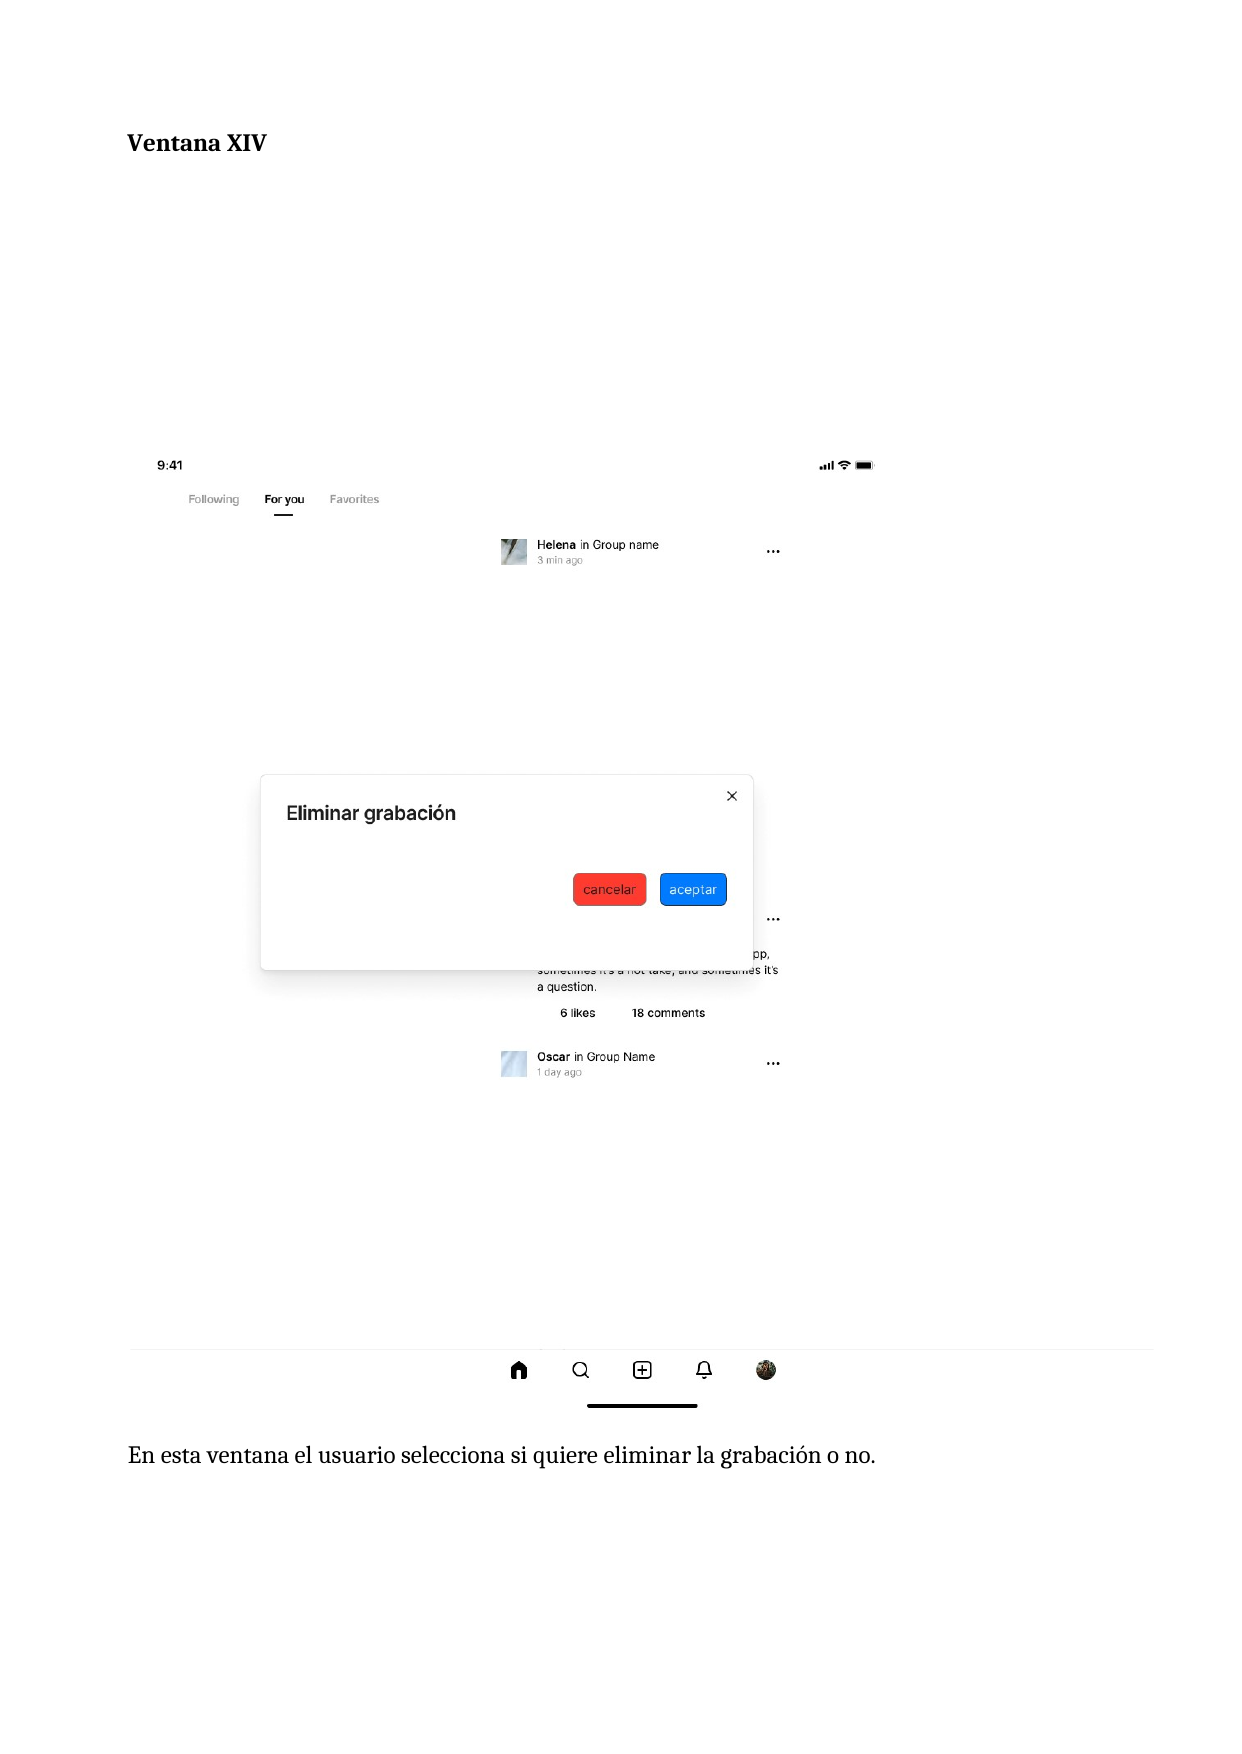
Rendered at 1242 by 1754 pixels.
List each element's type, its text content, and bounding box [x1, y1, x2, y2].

picture [130, 446, 1154, 1414]
text En esta ventana el usuario selecciona si quiere eliminar la grabación o no. [127, 1441, 1154, 1470]
